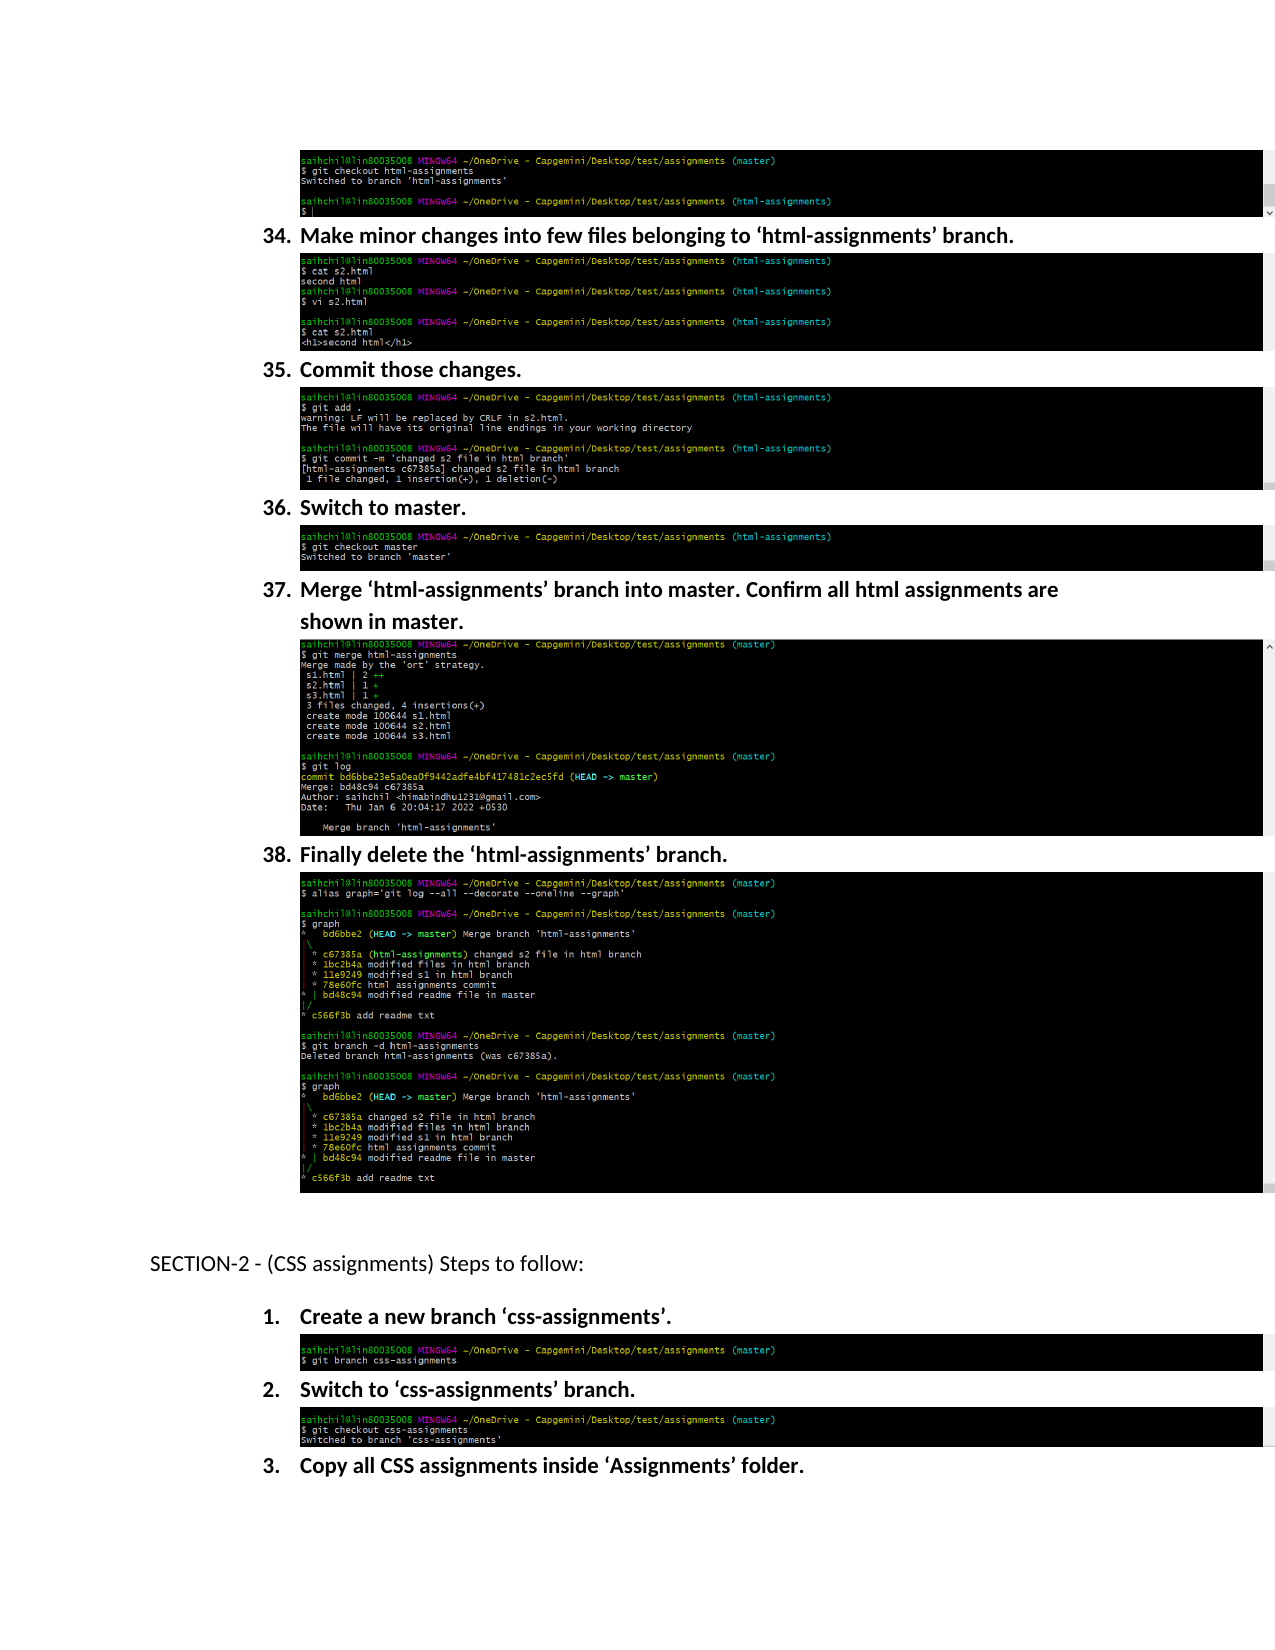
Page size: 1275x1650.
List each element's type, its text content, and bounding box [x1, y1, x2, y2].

picture [300, 525, 1275, 571]
picture [300, 150, 1275, 217]
list Merge ‘html-assignments’ branch into master. Confirm all html assignments are shown in master. [262, 575, 1125, 635]
text SECTION-2 - (CSS assignments) Steps to follow: [150, 1249, 1125, 1277]
list Commit those changes. [262, 355, 1125, 383]
list Create a new branch ‘css-assignments’. [262, 1302, 1125, 1330]
list Finally delete the ‘html-assignments’ branch. [262, 840, 1125, 868]
picture [300, 872, 1275, 1193]
list Make minor changes into few files belonging to ‘html-assignments’ branch. [262, 221, 1125, 249]
picture [300, 387, 1275, 490]
list Switch to master. [262, 493, 1125, 522]
picture [300, 1334, 1275, 1371]
picture [300, 639, 1275, 836]
list Switch to ‘css-assignments’ branch. [262, 1375, 1125, 1403]
list Copy all CSS assignments inside ‘Assignments’ folder. [262, 1451, 1125, 1479]
picture [300, 1407, 1275, 1447]
picture [300, 253, 1275, 351]
